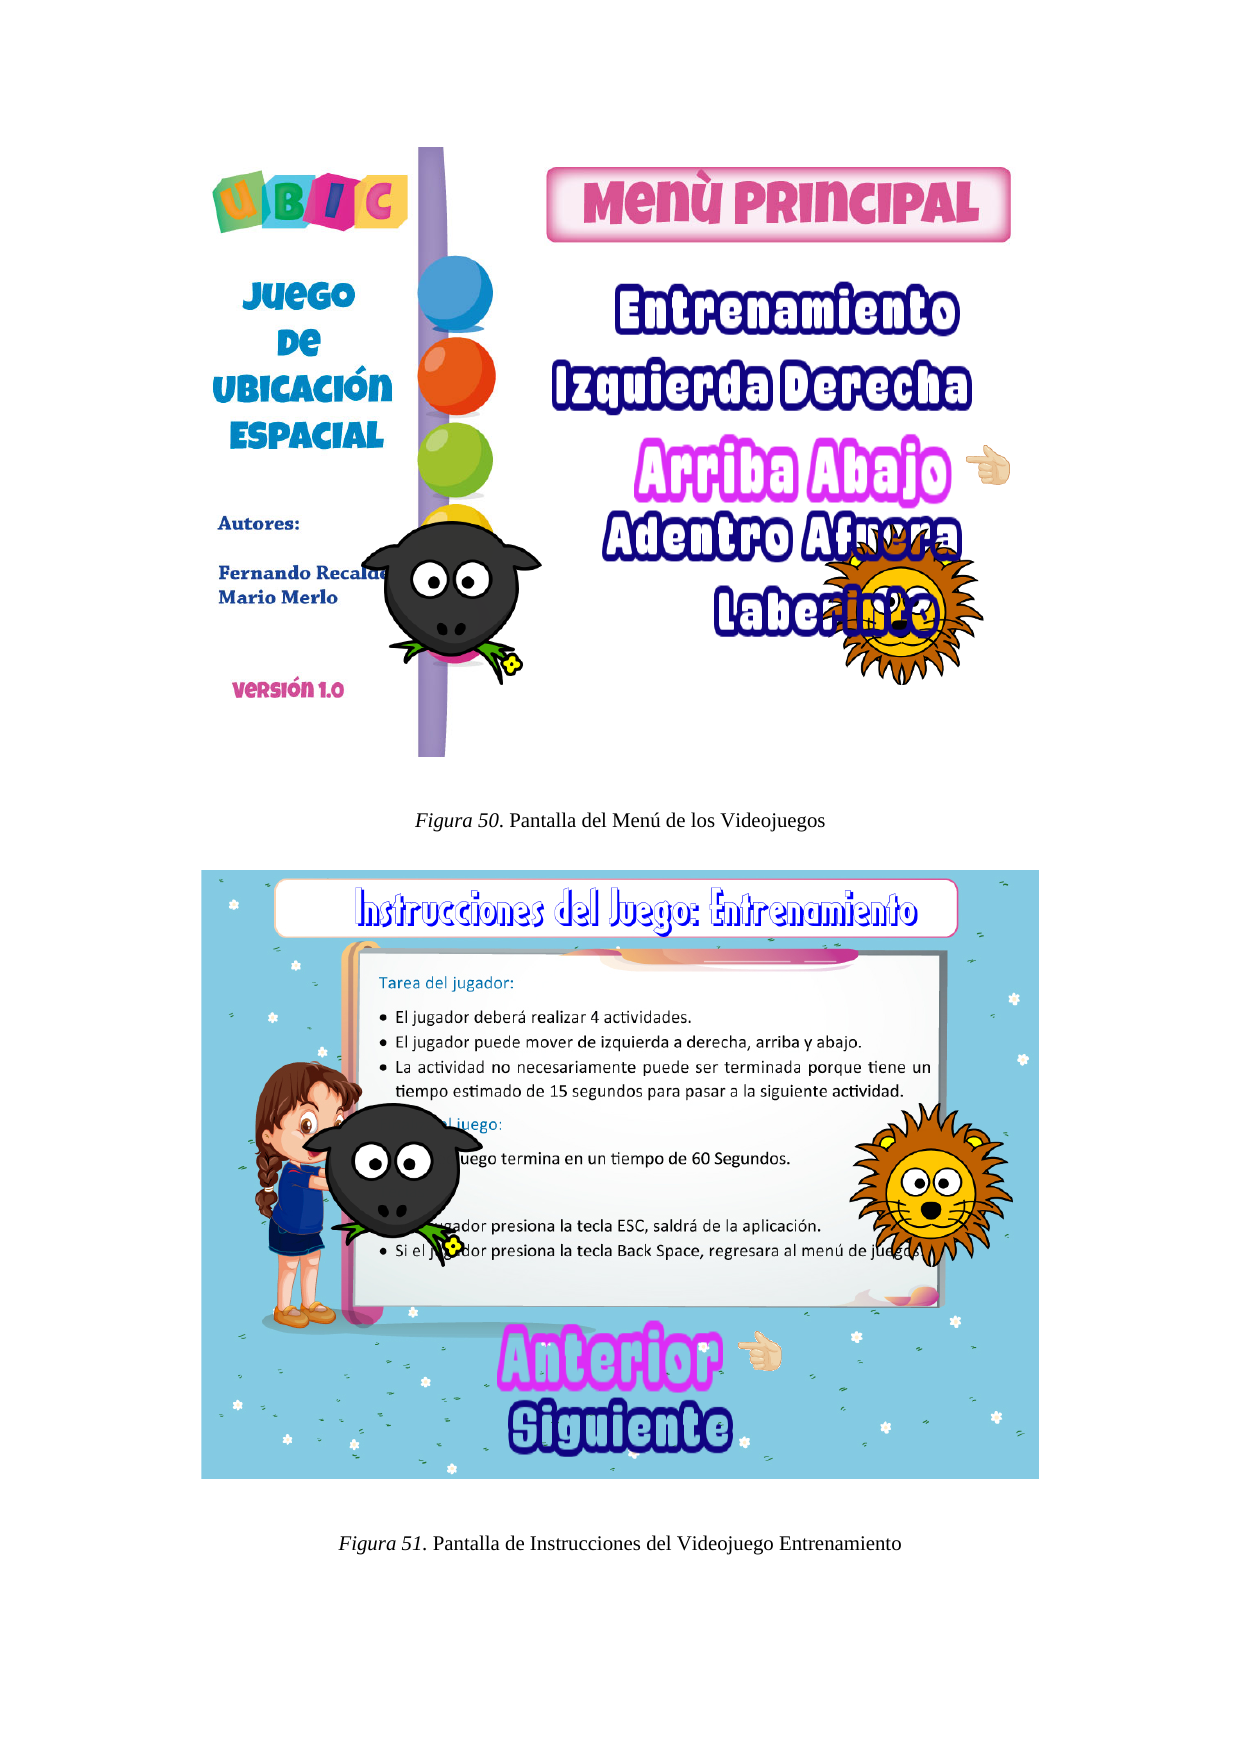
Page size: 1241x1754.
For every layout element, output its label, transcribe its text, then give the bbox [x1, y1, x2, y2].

picture [201, 870, 1039, 1479]
text Figura 50. Pantalla del Menú de los Videojuegos [177, 808, 1063, 832]
picture [203, 147, 1037, 757]
text Figura 51. Pantalla de Instrucciones del Videojuego Entrenamiento [177, 1531, 1063, 1555]
